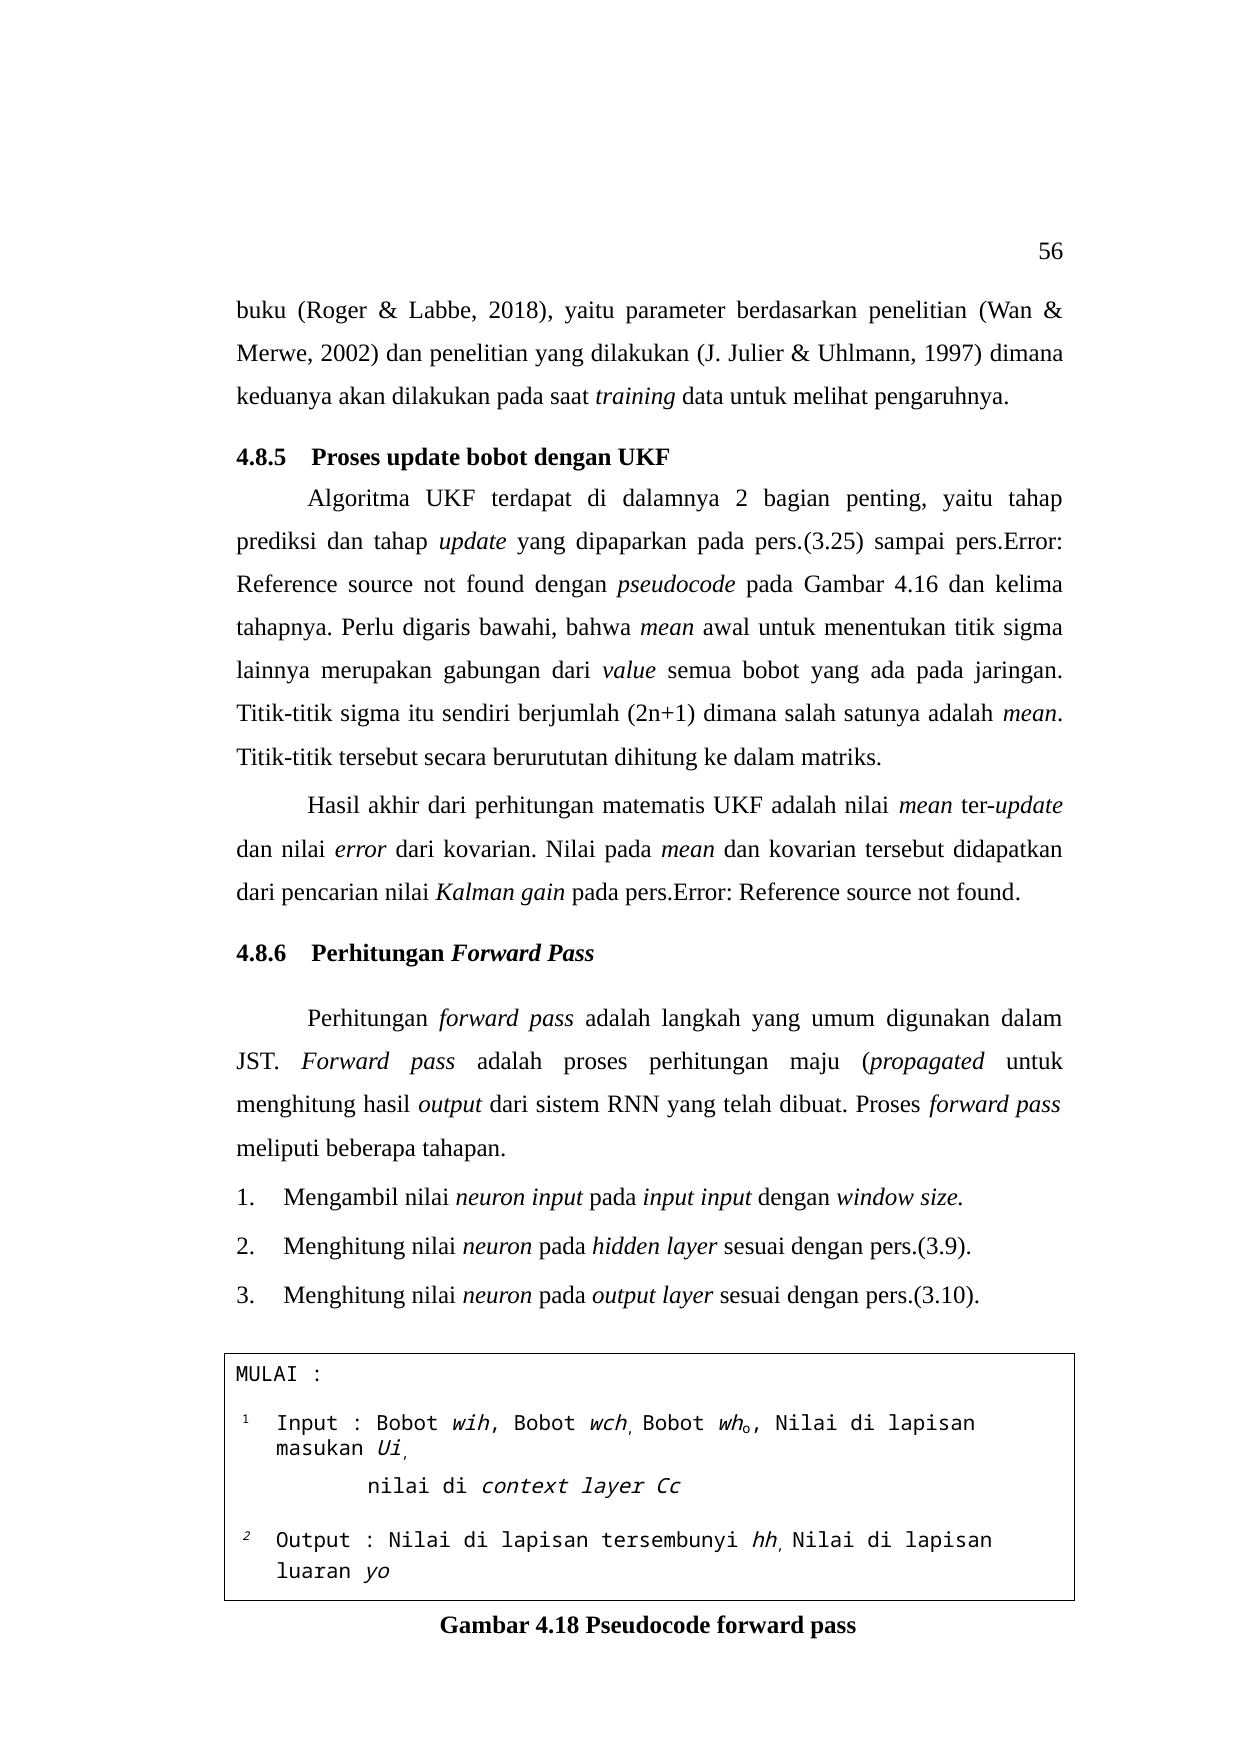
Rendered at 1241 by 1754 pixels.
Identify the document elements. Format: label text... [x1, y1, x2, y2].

subtitle Perhitungan Forward Pass [236, 938, 1063, 966]
subtitle Proses update bobot dengan UKF [236, 442, 1063, 471]
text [236, 295, 1063, 410]
list Menghitung nilai neuron pada hidden layer sesuai dengan pers.(3.9). [236, 1231, 1063, 1259]
text Perhitungan forward pass adalah langkah yang umum digunakan dalam JST. Forward pass adalah proses perhitungan maju (propagated untuk menghitung hasil output dari sistem RNN yang telah dibuat. Proses forward pass meliputi beberapa tahapan. [236, 1003, 1063, 1161]
text Hasil akhir dari perhitungan matematis UKF adalah nilai mean ter-update dan nilai error dari kovarian. Nilai pada mean dan kovarian tersebut didapatkan dari pencarian nilai Kalman gain pada pers.(3.38). [236, 791, 1063, 906]
list Menghitung nilai neuron pada output layer sesuai dengan pers.(3.10). [236, 1280, 1063, 1308]
list Mengambil nilai neuron input pada input input dengan window size. [236, 1182, 1063, 1210]
text Algoritma UKF terdapat di dalamnya 2 bagian penting, yaitu tahap prediksi dan tahap update yang dipaparkan pada pers.(3.25) sampai pers.(3.40) dengan pseudocode pada Gambar 4.16 dan kelima tahapnya. Perlu digaris bawahi, bahwa mean awal untuk menentukan titik sigma lainnya merupakan gabungan dari value semua bobot yang ada pada jaringan. Titik-titik sigma itu sendiri berjumlah (2n+1) dimana salah satunya adalah mean. Titik-titik tersebut secara berurututan dihitung ke dalam matriks. [236, 483, 1063, 770]
